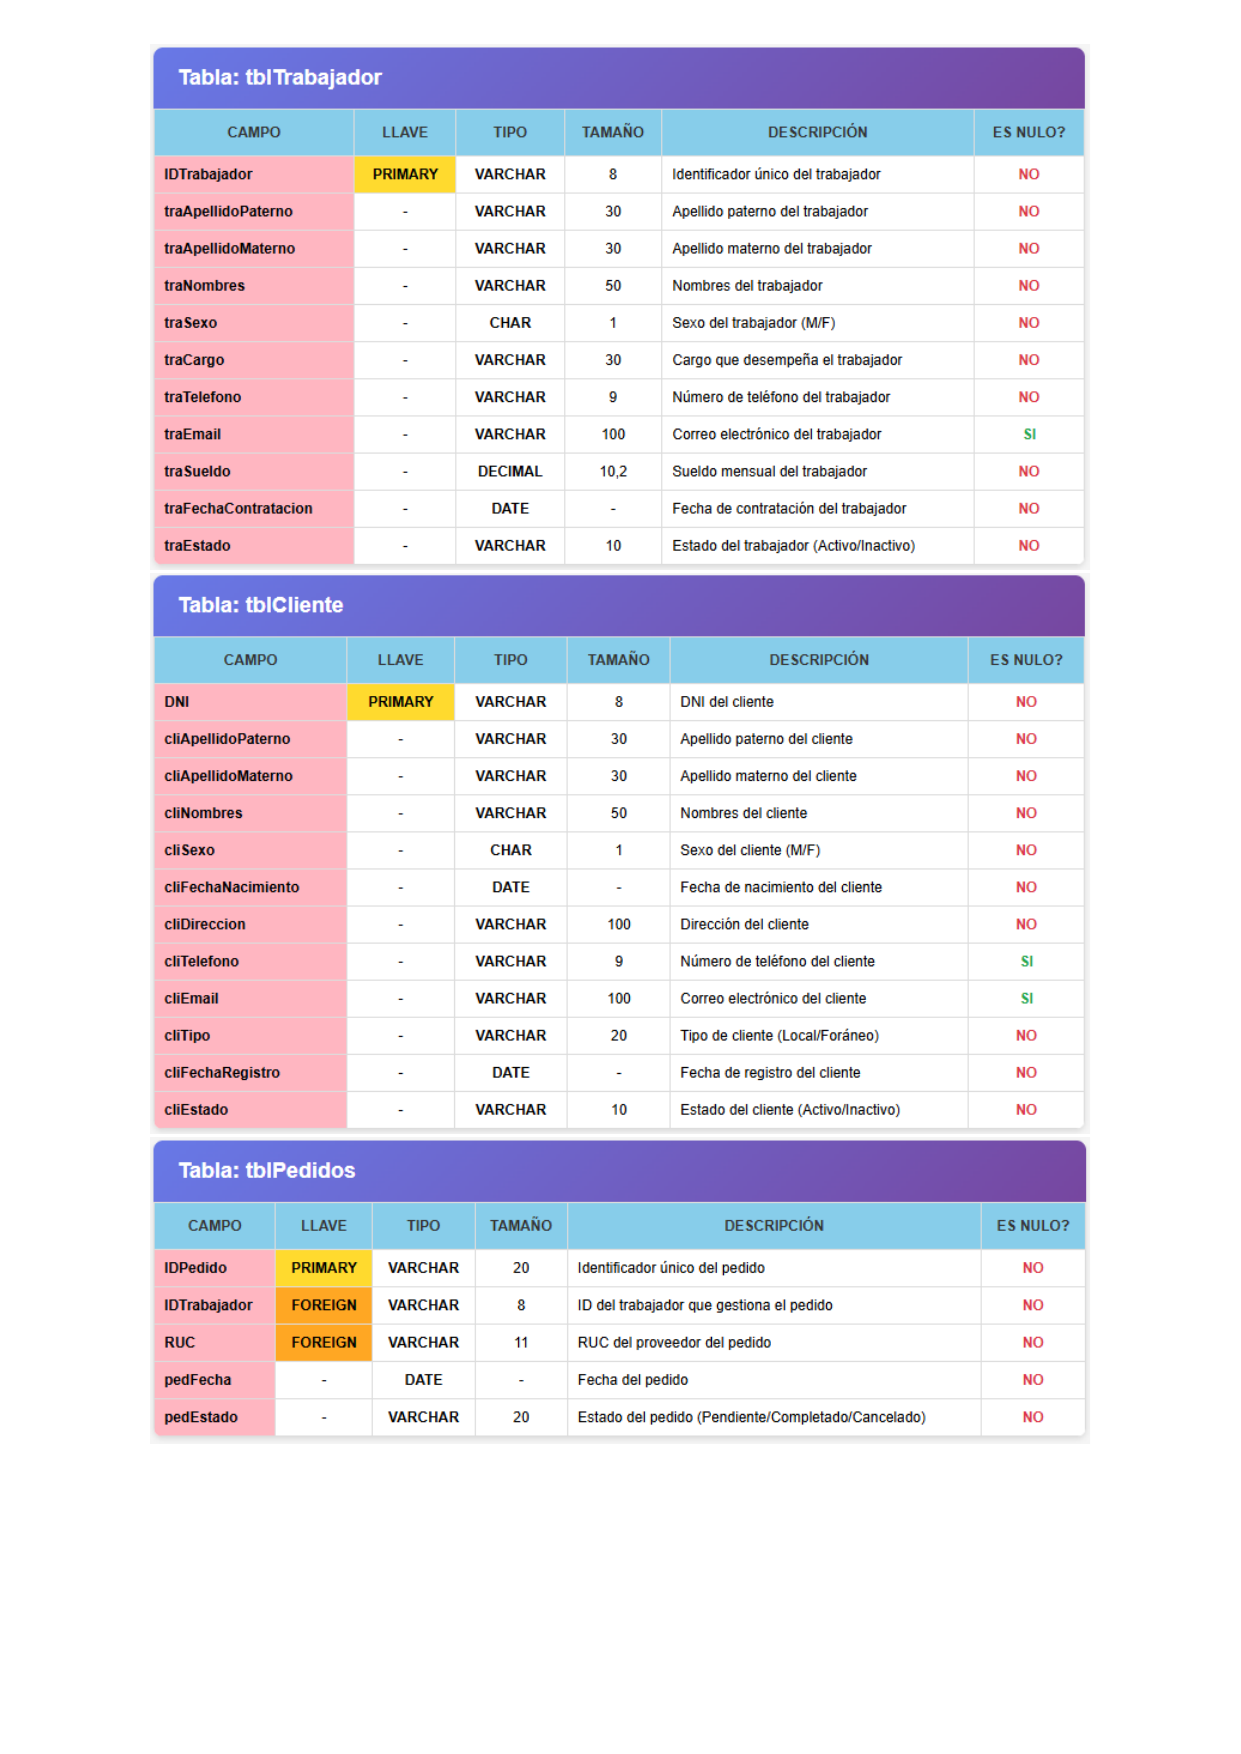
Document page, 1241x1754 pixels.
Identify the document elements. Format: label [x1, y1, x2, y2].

picture [150, 44, 1091, 570]
picture [150, 573, 1091, 1134]
picture [150, 1137, 1091, 1444]
